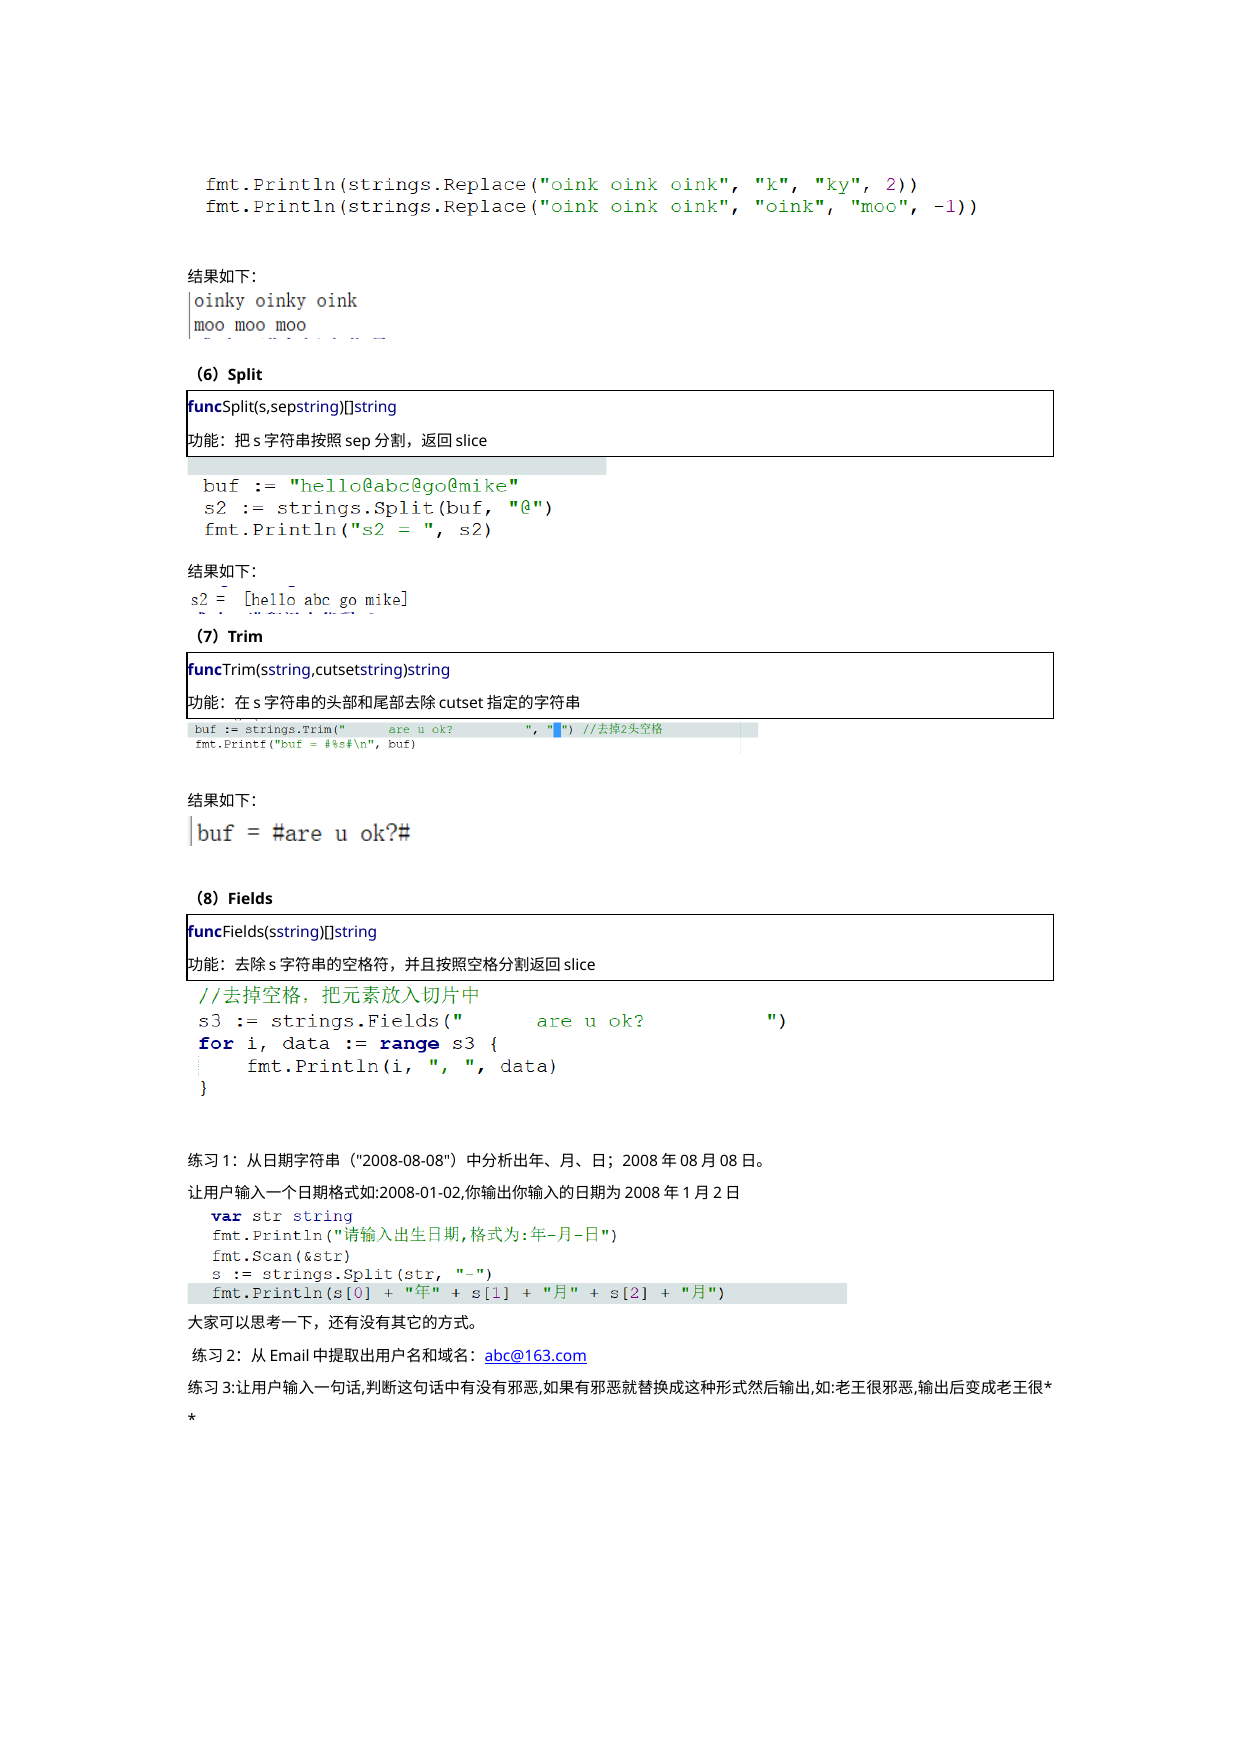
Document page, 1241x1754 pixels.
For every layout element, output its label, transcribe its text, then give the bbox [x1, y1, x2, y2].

picture [187, 162, 993, 236]
text 练习1：从日期字符串（"2008-08-08"）中分析出年、月、日；2008年08月08日。 [187, 1143, 1053, 1176]
text 结果如下： [187, 784, 1053, 816]
text 结果如下： [187, 259, 1053, 292]
text funcTrim(sstring,cutsetstring)string [188, 653, 1053, 684]
picture [187, 816, 447, 846]
picture [187, 981, 950, 1099]
picture [187, 292, 391, 339]
text 大家可以思考一下，还有没有其它的方式。 [187, 1306, 1053, 1338]
text funcSplit(s,sepstring)[]string [188, 391, 1053, 422]
text 练习3:让用户输入一句话,判断这句话中有没有邪恶,如果有邪恶就替换成这种形式然后输出,如:老王很邪恶,输出后变成老王很** [187, 1371, 1053, 1436]
text 练习2：从Email中提取出用户名和域名：abc@163.com [187, 1338, 1053, 1371]
text funcFields(sstring)[]string [188, 915, 1053, 946]
text 功能：把s字符串按照sep分割，返回slice [188, 422, 1053, 456]
picture [187, 719, 759, 754]
text （7）Trim [187, 619, 1053, 652]
text 功能：去除s字符串的空格符，并且按照空格分割返回slice [188, 946, 1053, 980]
picture [187, 457, 607, 542]
text 功能：在s字符串的头部和尾部去除cutset指定的字符串 [188, 684, 1053, 718]
text 让用户输入一个日期格式如:2008-01-02,你输出你输入的日期为2008年1月2日 [187, 1176, 1053, 1208]
picture [187, 586, 430, 614]
text 结果如下： [187, 554, 1053, 587]
picture [187, 1208, 848, 1304]
text （6）Split [187, 357, 1053, 389]
text （8）Fields [187, 881, 1053, 914]
